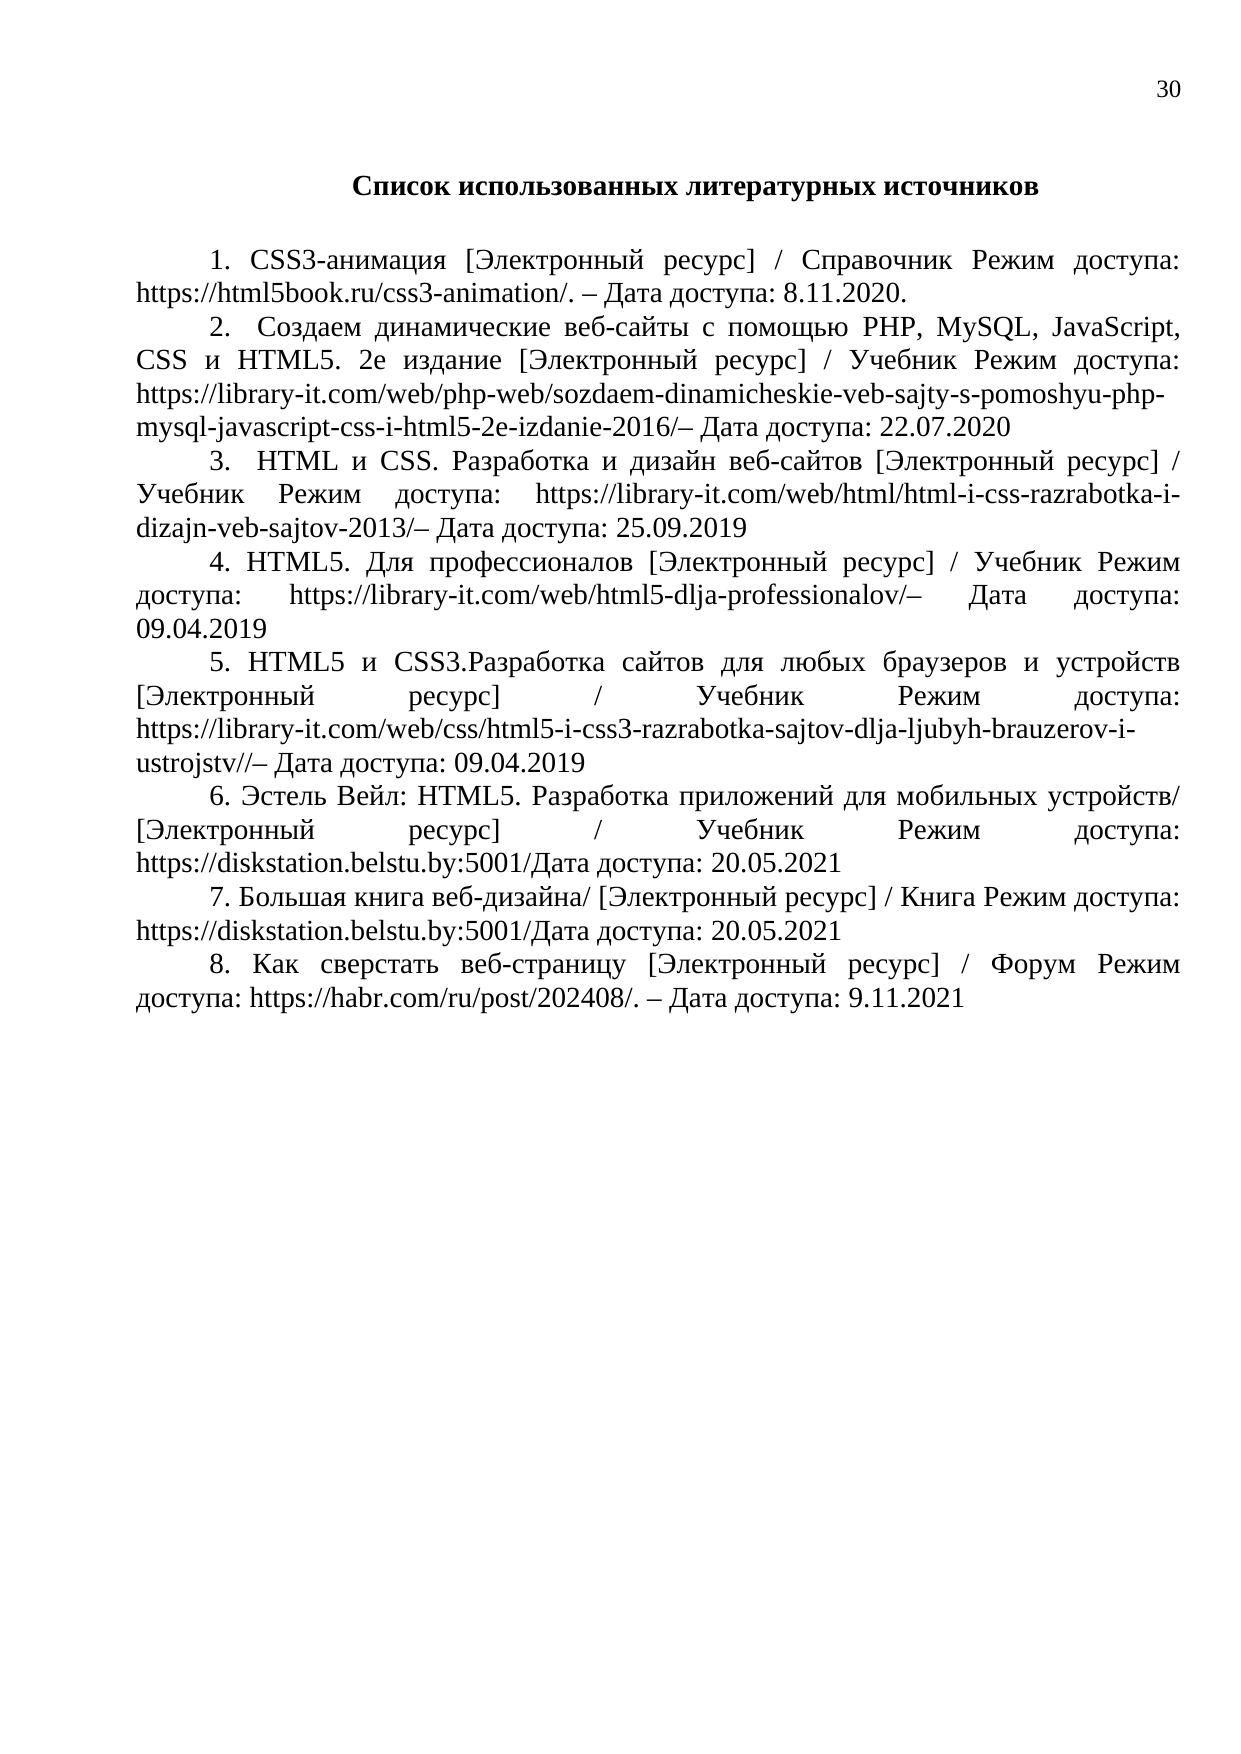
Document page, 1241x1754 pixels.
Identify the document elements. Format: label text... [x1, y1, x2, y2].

text 6. Эстель Вейл: HTML5. Разработка приложений для мобильных устройств/ [Электронный ресурс] / Учебник Режим доступа: https://diskstation.belstu.by:5001/Дата доступа: 20.05.2021 [136, 778, 1181, 879]
text 2. Создаем динамические веб-сайты с помощью PHP, MySQL, JavaScript, CSS и HTML5. 2е издание [Электронный ресурс] / Учебник Режим доступа: https://library-it.com/web/php-web/sozdaem-dinamicheskie-veb-sajty-s-pomoshyu-php-mysql-javascript-css-i-html5-2e-izdanie-2016/– Дата доступа: 22.07.2020 [136, 309, 1181, 443]
subtitle Список использованных литературных источников [136, 168, 1181, 202]
text 1. CSS3-анимация [Электронный ресурс] / Справочник Режим доступа: https://html5book.ru/css3-animation/. – Дата доступа: 8.11.2020. [136, 242, 1181, 309]
text 7. Большая книга веб-дизайна/ [Электронный ресурс] / Книга Режим доступа: https://diskstation.belstu.by:5001/Дата доступа: 20.05.2021 [136, 879, 1181, 946]
text 4. HTML5. Для профессионалов [Электронный ресурс] / Учебник Режим доступа: https://library-it.com/web/html5-dlja-professionalov/– Дата доступа: 09.04.2019 [136, 544, 1181, 644]
text 3. HTML и CSS. Разработка и дизайн веб-сайтов [Электронный ресурс] / Учебник Режим доступа: https://library-it.com/web/html/html-i-css-razrabotka-i-dizajn-veb-sajtov-2013/– Дата доступа: 25.09.2019 [136, 443, 1181, 544]
text 5. HTML5 и CSS3.Разработка сайтов для любых браузеров и устройств [Электронный ресурс] / Учебник Режим доступа: https://library-it.com/web/css/html5-i-css3-razrabotka-sajtov-dlja-ljubyh-brauzerov-i-ustrojstv//– Дата доступа: 09.04.2019 [136, 644, 1181, 778]
text 8. Как сверстать веб-страницу [Электронный ресурс] / Форум Режим доступа: https://habr.com/ru/post/202408/. – Дата доступа: 9.11.2021 [136, 946, 1181, 1013]
